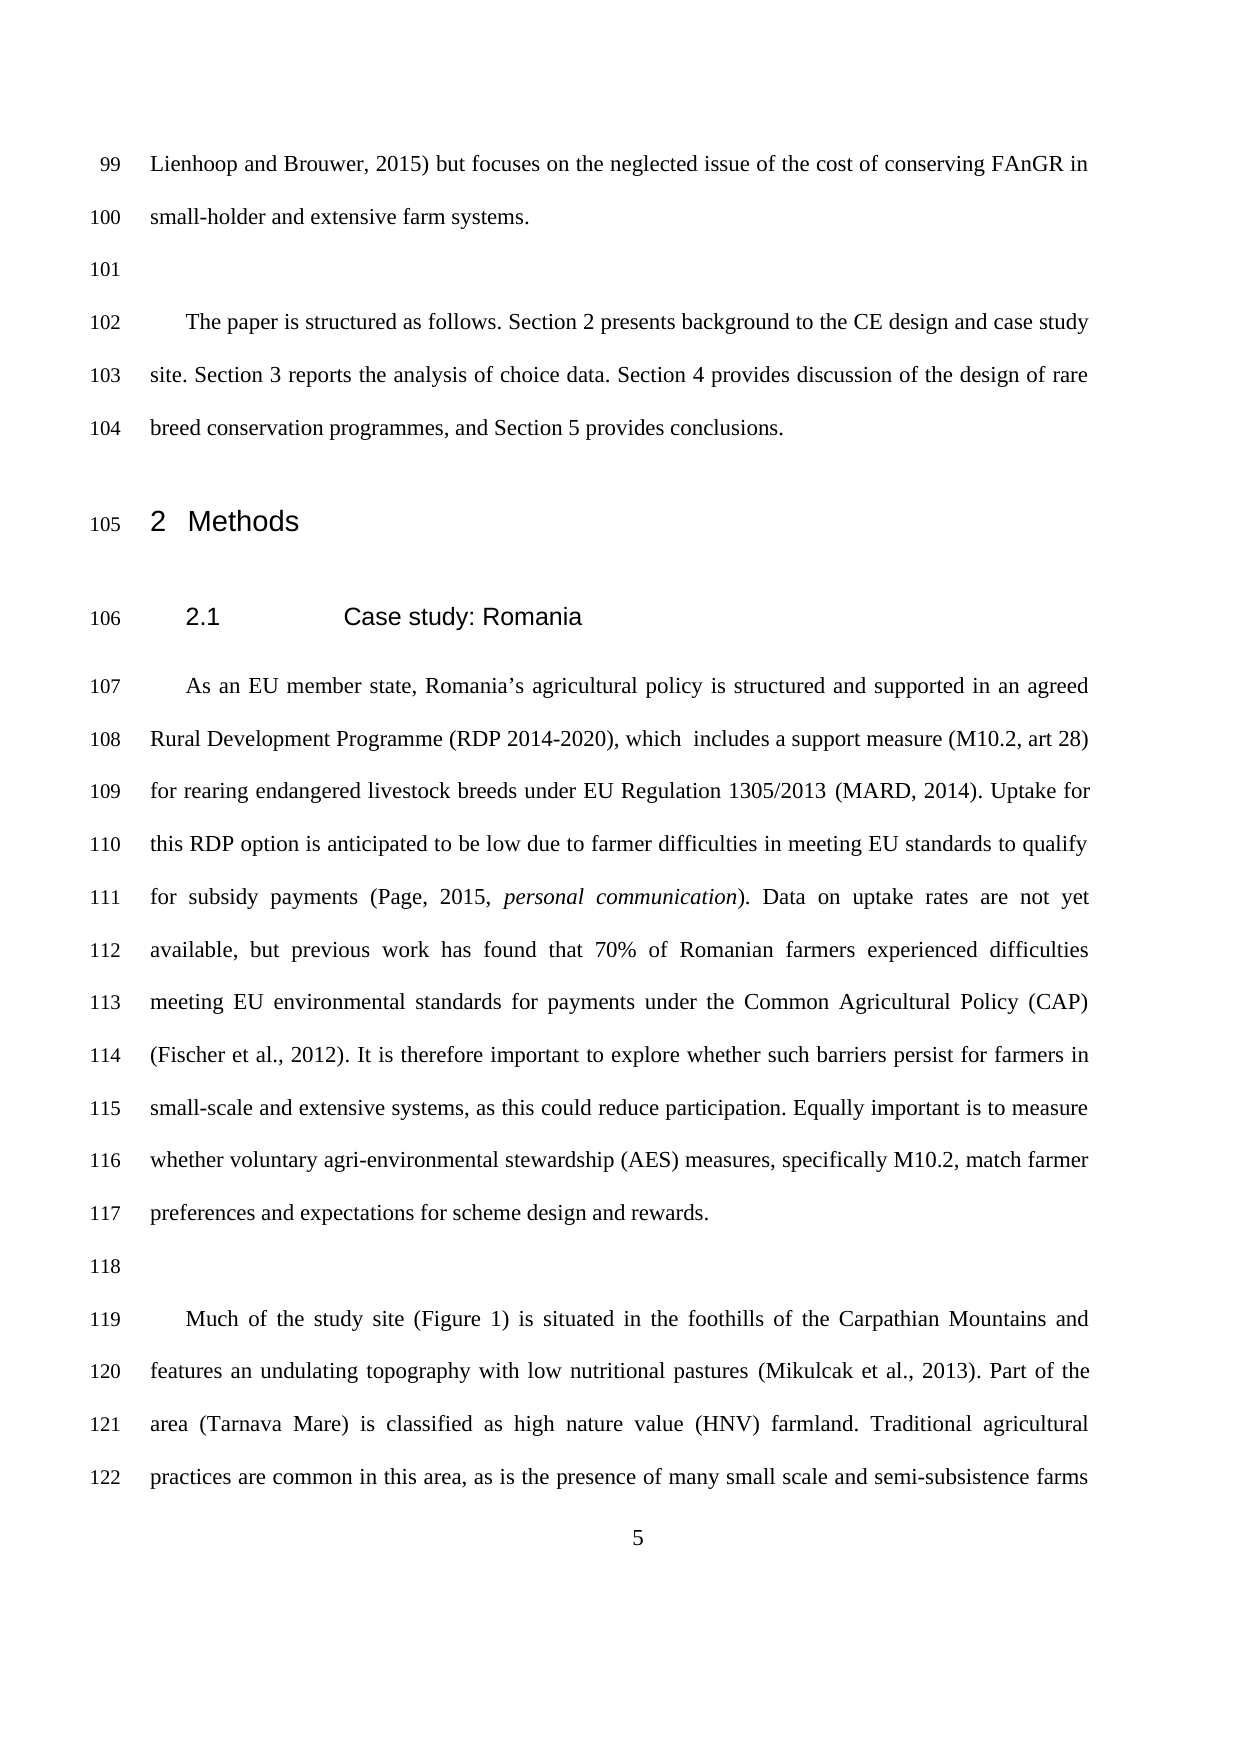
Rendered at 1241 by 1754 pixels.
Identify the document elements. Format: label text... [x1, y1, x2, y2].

text As an EU member state, Romania’s agricultural policy is structured and supported in an agreed Rural Development Programme (RDP 2014-2020), which includes a support measure (M10.2, art 28) for rearing endangered livestock breeds under EU Regulation 1305/2013 (MARD, 2014). Uptake for this RDP option is anticipated to be low due to farmer difficulties in meeting EU standards to qualify for subsidy payments (Page, 2015, personal communication). Data on uptake rates are not yet available, but previous work has found that 70% of Romanian farmers experienced difficulties meeting EU environmental standards for payments under the Common Agricultural Policy (CAP) (Fischer et al., 2012). It is therefore important to explore whether such barriers persist for farmers in small-scale and extensive systems, as this could reduce participation. Equally important is to measure whether voluntary agri-environmental stewardship (AES) measures, specifically M10.2, match farmer preferences and expectations for scheme design and rewards. [150, 672, 1090, 1226]
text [150, 150, 1090, 229]
text The paper is structured as follows. Section 2 presents background to the CE design and case study site. Section 3 reports the analysis of choice data. Section 4 provides discussion of the design of rare breed conservation programmes, and Section 5 provides conclusions. [150, 308, 1090, 440]
subtitle Case study: Romania [150, 602, 1090, 631]
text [150, 1304, 1090, 1489]
subtitle Methods [150, 504, 1090, 537]
